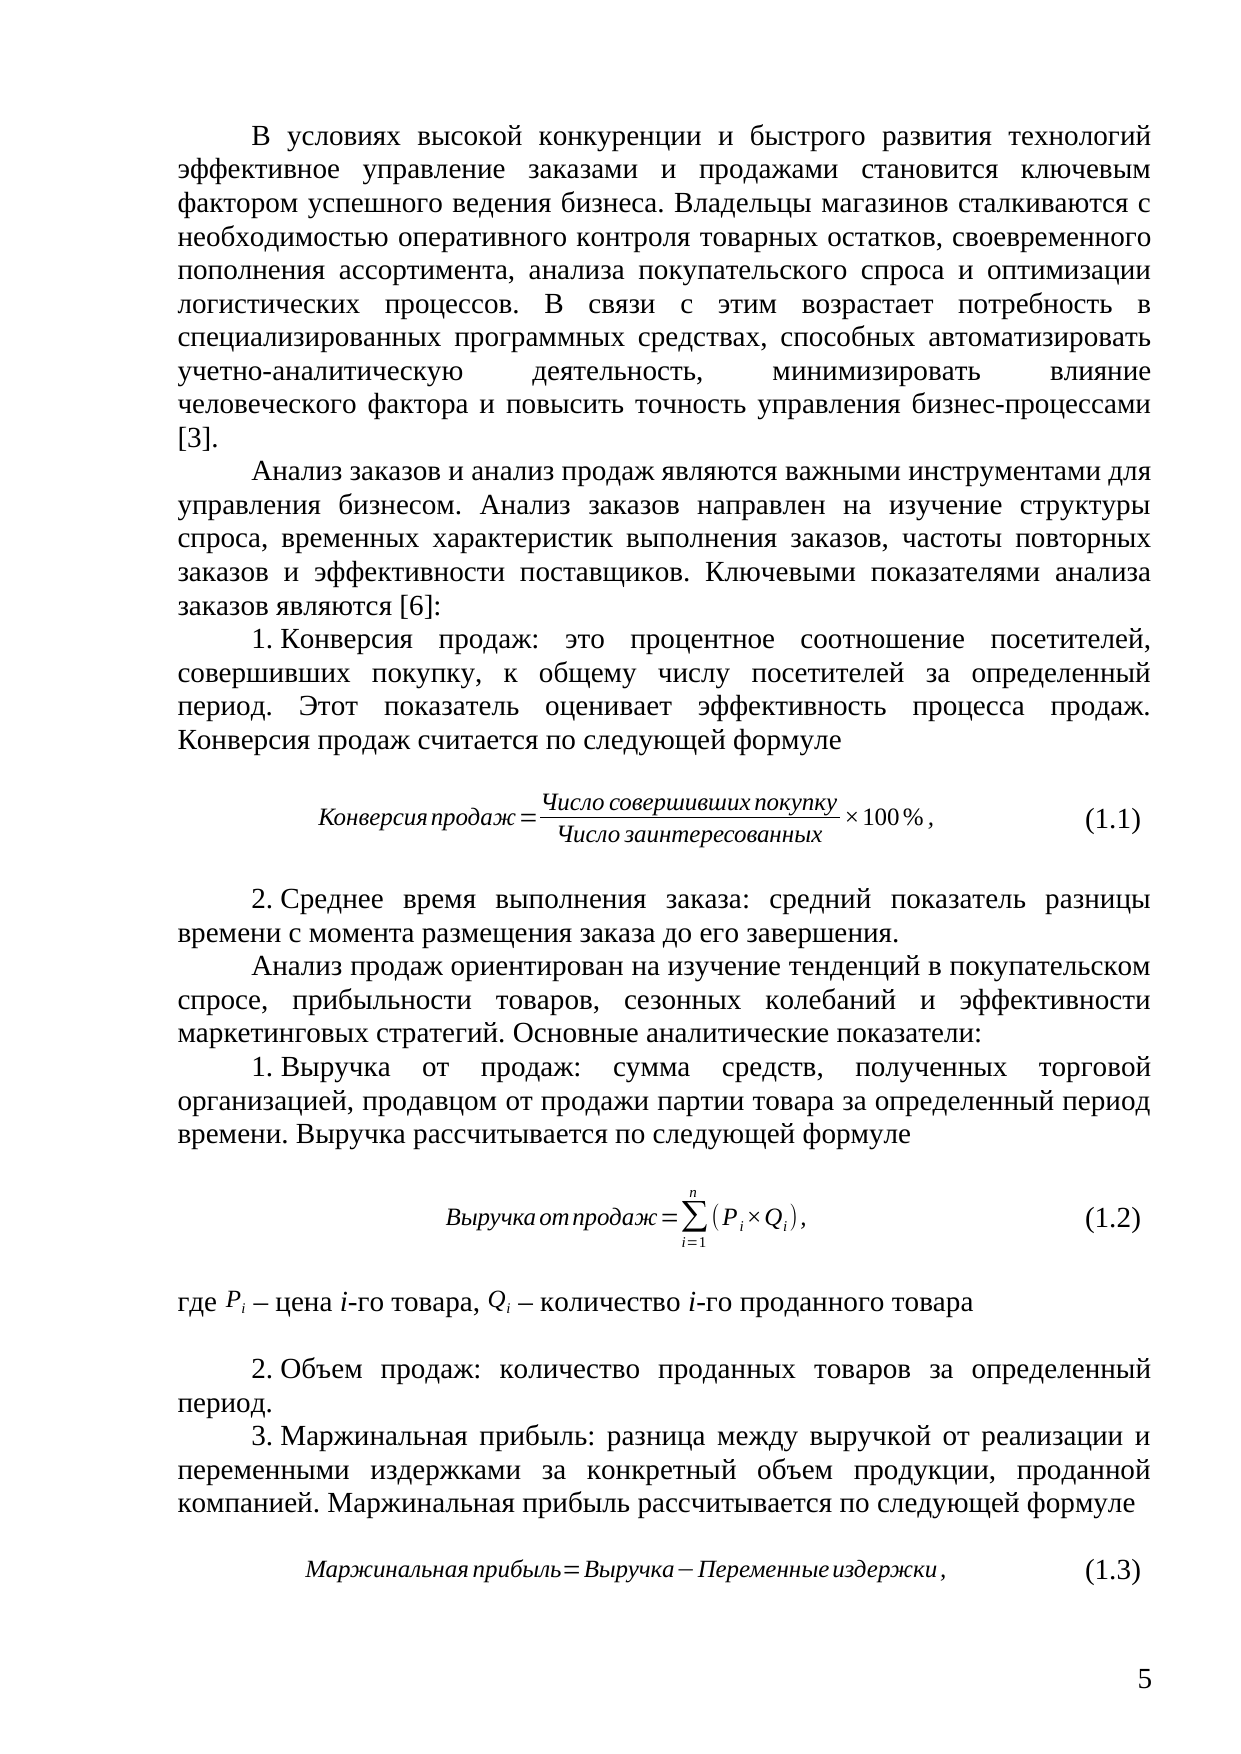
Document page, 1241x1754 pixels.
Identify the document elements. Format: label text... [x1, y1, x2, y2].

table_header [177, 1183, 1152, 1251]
list Выручка от продаж: сумма средств, полученных торговой организацией, продавцом от продажи партии товара за определенный период времени. Выручка рассчитывается по следующей формуле [177, 1049, 1152, 1150]
list Среднее время выполнения заказа: средний показатель разницы времени с момента размещения заказа до его завершения. [177, 881, 1152, 948]
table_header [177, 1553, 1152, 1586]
text где – цена i-го товара, – количество i-го проданного товара [177, 1284, 1152, 1318]
text В условиях высокой конкуренции и быстрого развития технологий эффективное управление заказами и продажами становится ключевым фактором успешного ведения бизнеса. Владельцы магазинов сталкиваются с необходимостью оперативного контроля товарных остатков, своевременного пополнения ассортимента, анализа покупательского спроса и оптимизации логистических процессов. В связи с этим возрастает потребность в специализированных программных средствах, способных автоматизировать учетно-аналитическую деятельность, минимизировать влияние человеческого фактора и повысить точность управления бизнес-процессами [3]. [177, 118, 1152, 453]
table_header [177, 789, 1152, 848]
text Анализ заказов и анализ продаж являются важными инструментами для управления бизнесом. Анализ заказов направлен на изучение структуры спроса, временных характеристик выполнения заказов, частоты повторных заказов и эффективности поставщиков. Ключевыми показателями анализа заказов являются [6]: [177, 453, 1152, 621]
list Маржинальная прибыль: разница между выручкой от реализации и переменными издержками за конкретный объем продукции, проданной компанией. Маржинальная прибыль рассчитывается по следующей формуле [177, 1418, 1152, 1519]
list Объем продаж: количество проданных товаров за определенный период. [177, 1351, 1152, 1418]
text Анализ продаж ориентирован на изучение тенденций в покупательском спросе, прибыльности товаров, сезонных колебаний и эффективности маркетинговых стратегий. Основные аналитические показатели: [177, 948, 1152, 1049]
list Конверсия продаж: это процентное соотношение посетителей, совершивших покупку, к общему числу посетителей за определенный период. Этот показатель оценивает эффективность процесса продаж. Конверсия продаж считается по следующей формуле [177, 621, 1152, 755]
